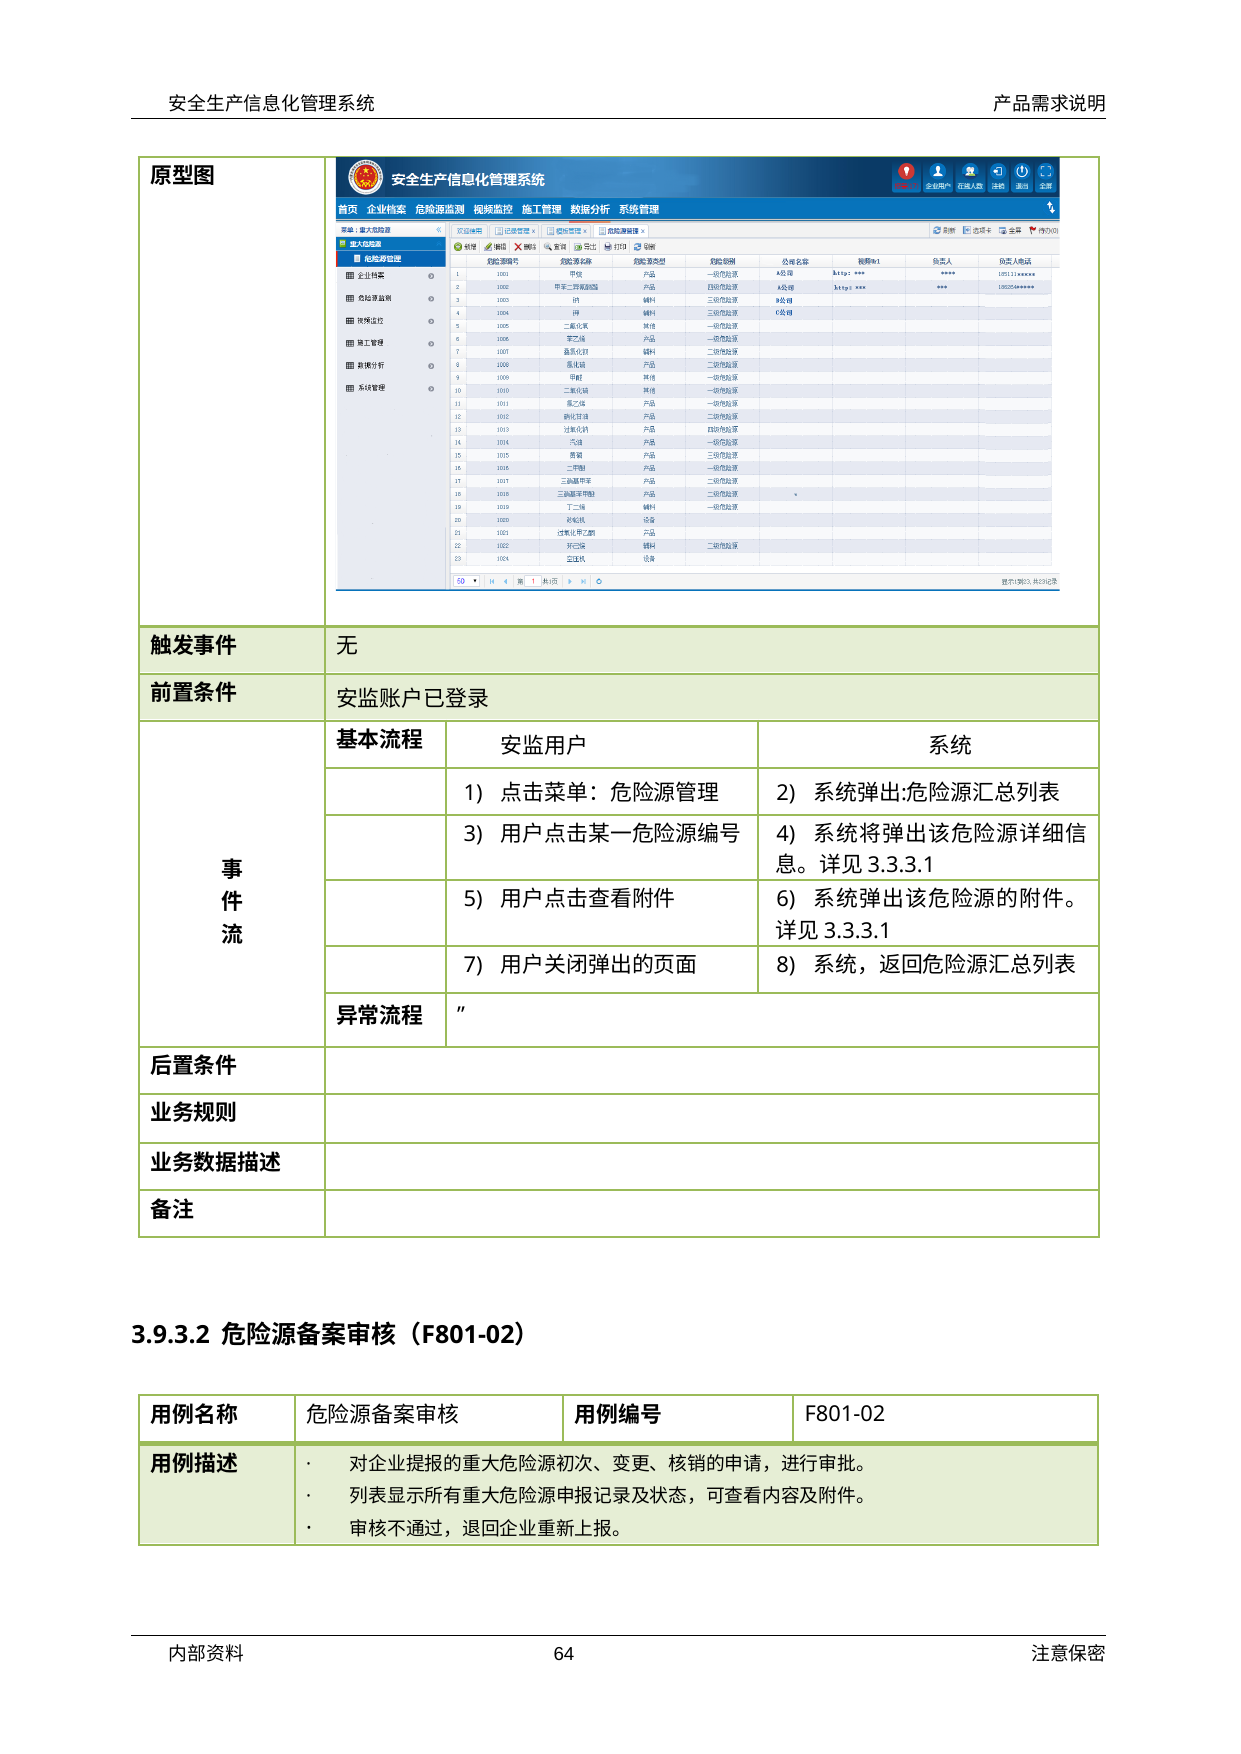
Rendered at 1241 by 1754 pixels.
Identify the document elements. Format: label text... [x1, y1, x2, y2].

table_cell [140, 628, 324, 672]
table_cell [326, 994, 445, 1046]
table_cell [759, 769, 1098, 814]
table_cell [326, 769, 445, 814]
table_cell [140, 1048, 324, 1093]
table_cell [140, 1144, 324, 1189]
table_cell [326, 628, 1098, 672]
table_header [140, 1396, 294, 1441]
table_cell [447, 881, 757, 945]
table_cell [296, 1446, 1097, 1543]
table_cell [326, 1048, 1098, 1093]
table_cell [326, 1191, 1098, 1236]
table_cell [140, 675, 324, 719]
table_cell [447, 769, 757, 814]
picture [335, 157, 1060, 591]
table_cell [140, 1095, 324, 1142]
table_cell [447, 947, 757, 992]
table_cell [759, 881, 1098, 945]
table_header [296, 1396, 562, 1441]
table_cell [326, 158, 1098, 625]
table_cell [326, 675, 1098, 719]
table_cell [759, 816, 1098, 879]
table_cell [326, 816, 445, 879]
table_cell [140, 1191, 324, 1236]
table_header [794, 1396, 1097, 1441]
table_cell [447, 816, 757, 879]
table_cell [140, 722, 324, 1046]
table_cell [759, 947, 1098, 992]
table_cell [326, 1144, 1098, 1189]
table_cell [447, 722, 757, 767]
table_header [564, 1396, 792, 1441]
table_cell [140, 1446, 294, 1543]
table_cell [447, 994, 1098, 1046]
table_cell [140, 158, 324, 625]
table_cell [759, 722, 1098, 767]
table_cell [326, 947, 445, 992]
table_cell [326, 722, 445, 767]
subtitle 危险源备案审核（F801-02） [131, 1300, 1106, 1365]
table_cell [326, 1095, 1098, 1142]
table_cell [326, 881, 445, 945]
